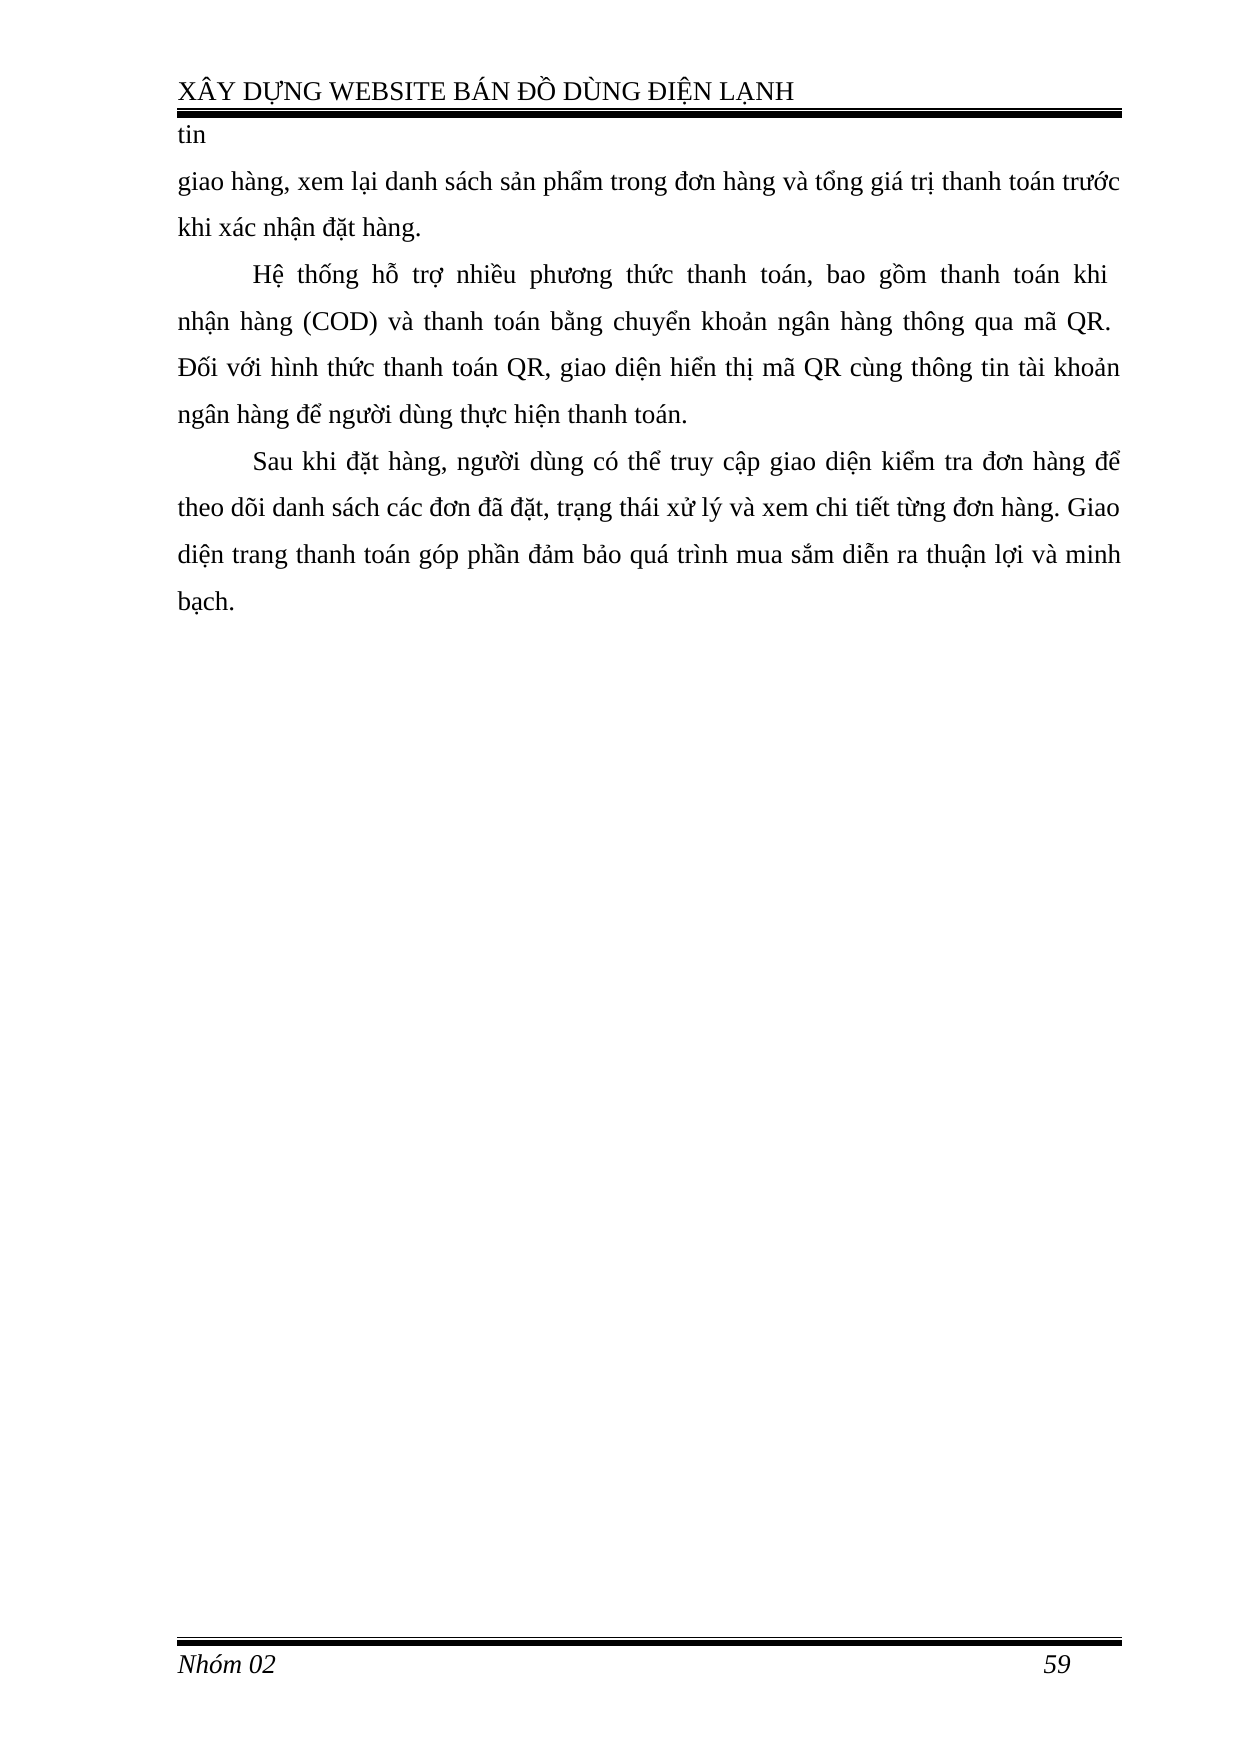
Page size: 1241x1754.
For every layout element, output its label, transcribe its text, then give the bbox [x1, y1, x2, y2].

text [177, 118, 1122, 243]
text Sau khi đặt hàng, người dùng có thể truy cập giao diện kiểm tra đơn hàng để theo dõi danh sách các đơn đã đặt, trạng thái xử lý và xem chi tiết từng đơn hàng. Giao diện trang thanh toán góp phần đảm bảo quá trình mua sắm diễn ra thuận lợi và minh bạch. [177, 445, 1122, 616]
text Hệ thống hỗ trợ nhiều phương thức thanh toán, bao gồm thanh toán khi nhận hàng (COD) và thanh toán bằng chuyển khoản ngân hàng thông qua mã QR. Đối với hình thức thanh toán QR, giao diện hiển thị mã QR cùng thông tin tài khoản ngân hàng để người dùng thực hiện thanh toán. [177, 258, 1122, 429]
